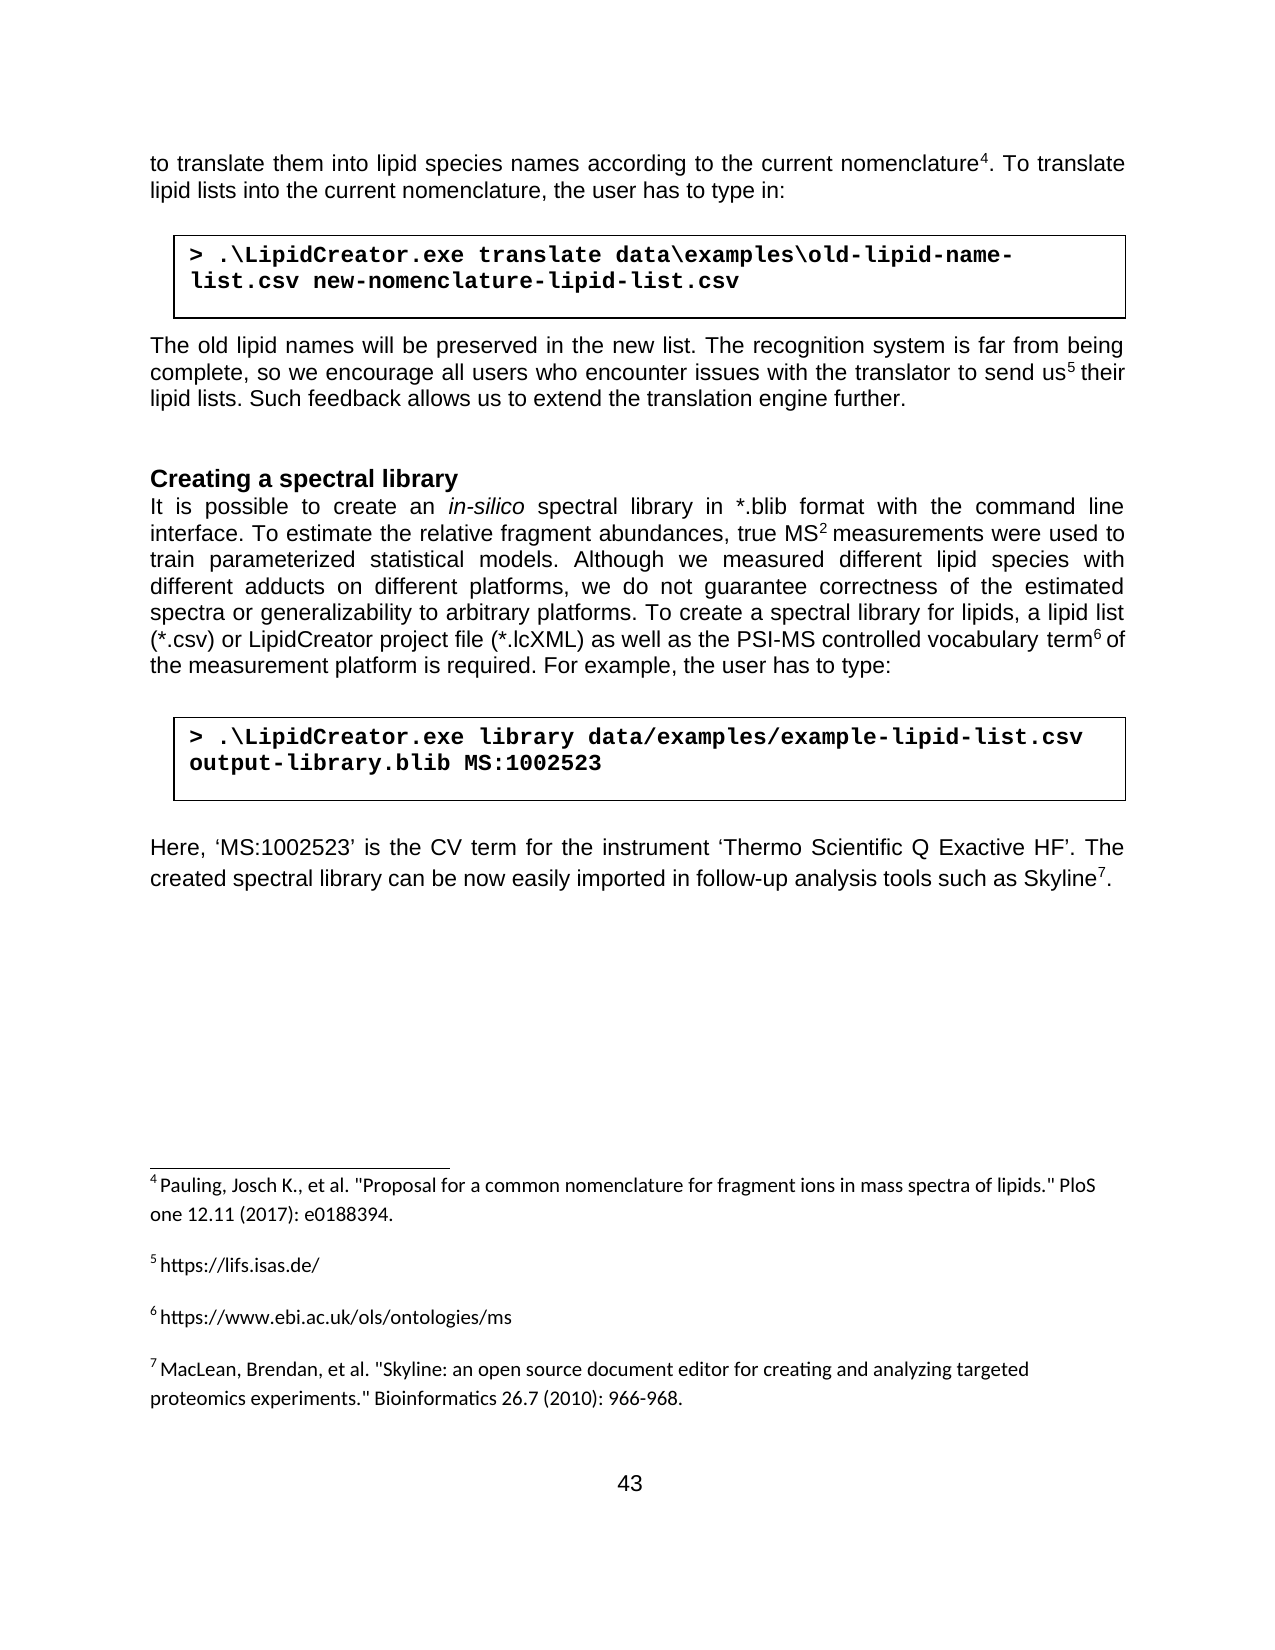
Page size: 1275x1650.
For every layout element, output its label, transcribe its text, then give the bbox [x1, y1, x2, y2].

text Here, ‘MS:1002523’ is the CV term for the instrument ‘Thermo Scientific Q Exactive HF’. The created spectral library can be now easily imported in follow-up analysis tools such as Skyline7. [150, 834, 1125, 891]
text 7 MacLean, Brendan, et al. "Skyline: an open source document editor for creating and analyzing targeted proteomics experiments." Bioinformatics 26.7 (2010): 966-968. [150, 1354, 1033, 1410]
text 4 Pauling, Josch K., et al. "Proposal for a common nomenclature for fragment ions in mass spectra of lipids." PloS one 12.11 (2017): e0188394. [150, 1170, 1119, 1226]
text 5 https://lifs.isas.de/ [150, 1251, 1150, 1278]
text The old lipid names will be preserved in the new list. The recognition system is far from being complete, so we encourage all users who encounter issues with the translator to send us5 their lipid lists. Such feedback allows us to extend the translation engine further. [150, 243, 1125, 412]
subtitle Creating a spectral library [150, 464, 1150, 493]
text 6 https://www.ebi.ac.uk/ols/ontologies/ms [150, 1302, 1150, 1329]
text to translate them into lipid species names according to the current nomenclature4. To translate lipid lists into the current nomenclature, the user has to type in: [150, 150, 1125, 203]
text It is possible to create an in-silico spectral library in *.blib format with the command line interface. To estimate the relative fragment abundances, true MS2 measurements were used to train parameterized statistical models. Although we measured different lipid species with different adducts on different platforms, we do not guarantee correctness of the estimated spectra or generalizability to arbitrary platforms. To create a spectral library for lipids, a lipid list (*.csv) or LipidCreator project file (*.lcXML) as well as the PSI-MS controlled vocabulary term6 of the measurement platform is required. For example, the user has to type: [150, 493, 1125, 679]
